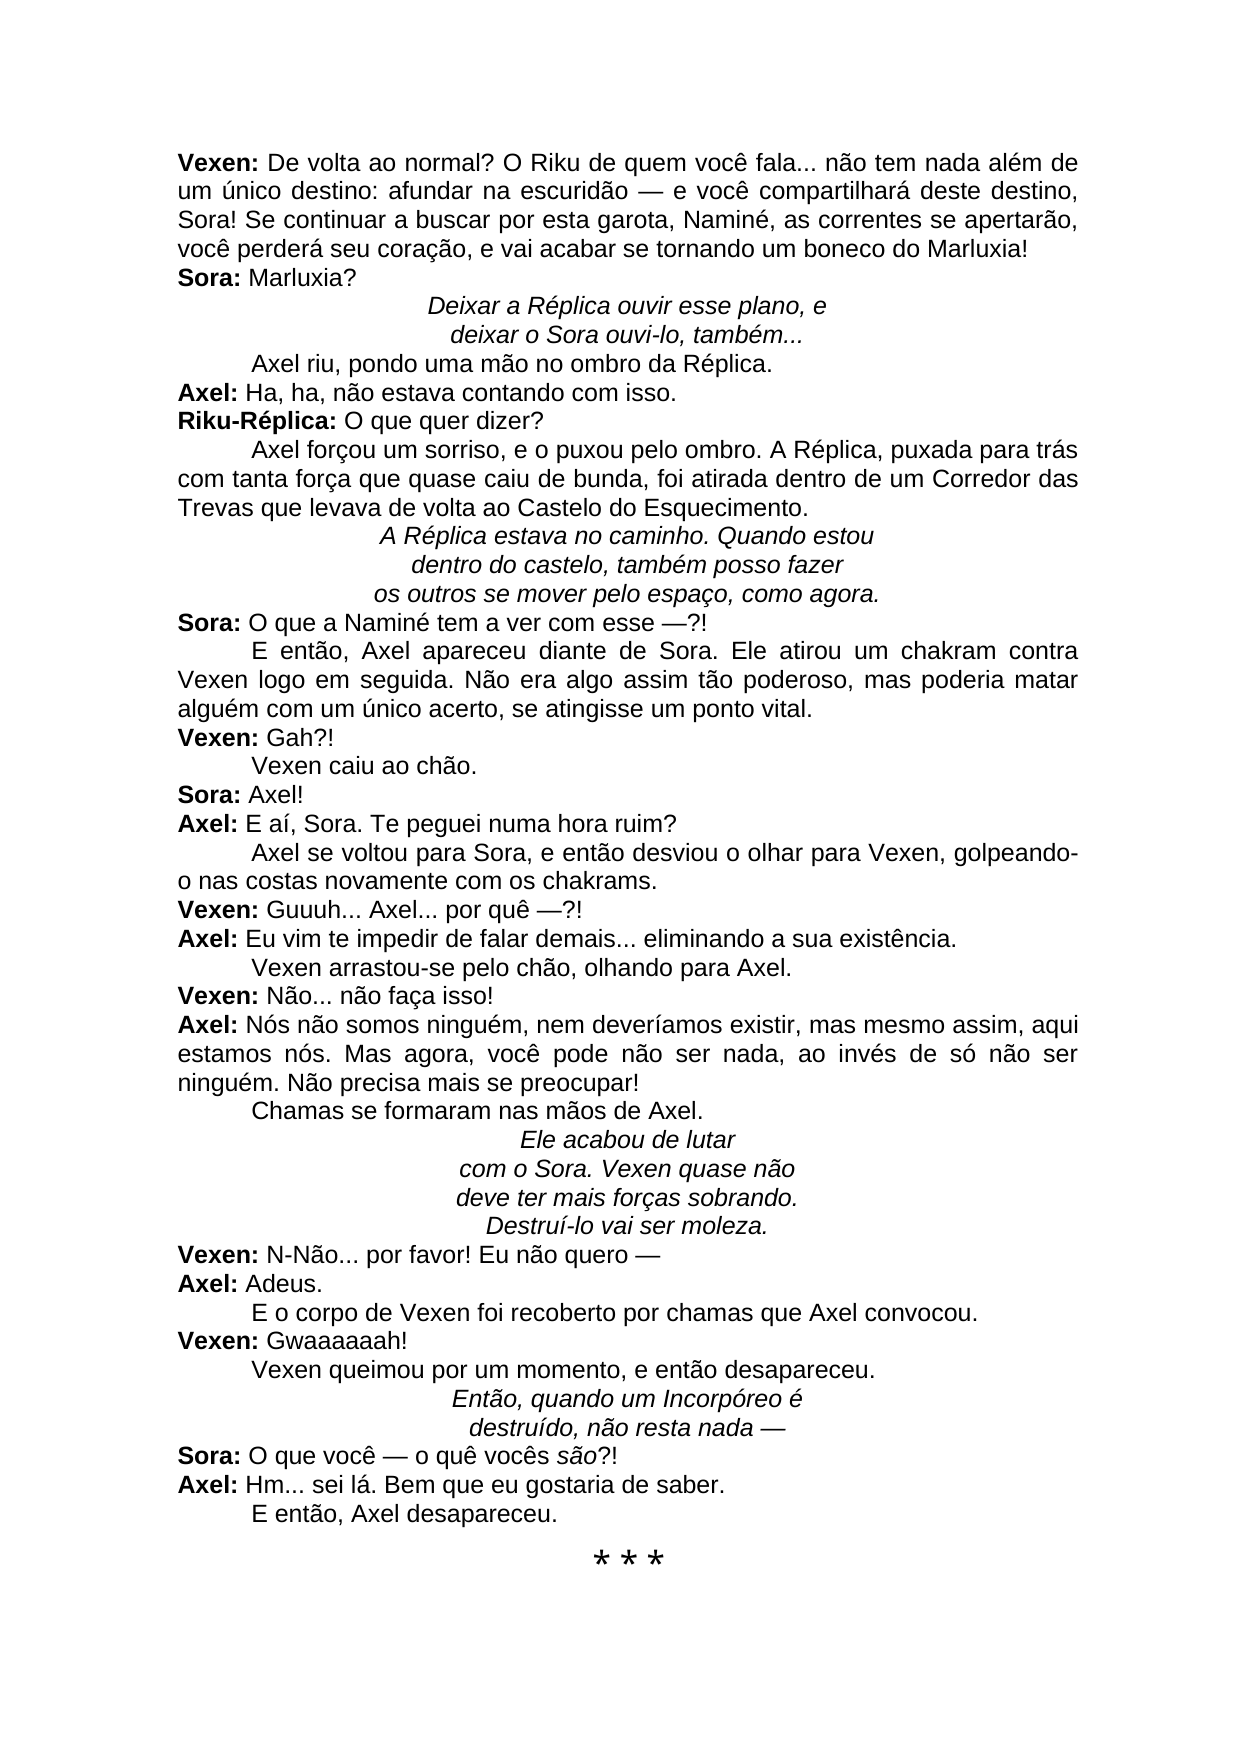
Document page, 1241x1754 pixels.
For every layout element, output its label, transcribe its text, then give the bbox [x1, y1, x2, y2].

text Vexen: De volta ao normal? O Riku de quem você fala... não tem nada além de um único destino: afundar na escuridão — e você compartilhará deste destino, Sora! Se continuar a buscar por esta garota, Naminé, as correntes se apertarão, você perderá seu coração, e vai acabar se tornando um boneco do Marluxia! [177, 148, 1080, 263]
text Sora: Axel! [177, 780, 1080, 809]
text Axel se voltou para Sora, e então desviou o olhar para Vexen, golpeando-o nas costas novamente com os chakrams. [177, 838, 1080, 895]
text Axel: Hm... sei lá. Bem que eu gostaria de saber. [177, 1470, 1080, 1499]
text Vexen queimou por um momento, e então desapareceu. [177, 1355, 1080, 1384]
text Riku-Réplica: O que quer dizer? [177, 406, 1080, 435]
text Vexen: Guuuh... Axel... por quê —?! [177, 895, 1080, 924]
text Sora: Marluxia? [177, 263, 1080, 291]
text Então, quando um Incorpóreo é [177, 1384, 1080, 1413]
text Vexen: N-Não... por favor! Eu não quero — [177, 1240, 1080, 1269]
text deixar o Sora ouvi-lo, também... [177, 320, 1080, 349]
text Axel riu, pondo uma mão no ombro da Réplica. [177, 349, 1080, 378]
text Axel forçou um sorriso, e o puxou pelo ombro. A Réplica, puxada para trás com tanta força que quase caiu de bunda, foi atirada dentro de um Corredor das Trevas que levava de volta ao Castelo do Esquecimento. [177, 435, 1080, 521]
text dentro do castelo, também posso fazer [177, 550, 1080, 579]
text Sora: O que você — o quê vocês são?! [177, 1441, 1080, 1470]
text Axel: E aí, Sora. Te peguei numa hora ruim? [177, 809, 1080, 838]
text * * * [177, 1539, 1080, 1585]
text Axel: Nós não somos ninguém, nem deveríamos existir, mas mesmo assim, aqui estamos nós. Mas agora, você pode não ser nada, ao invés de só não ser ninguém. Não precisa mais se preocupar! [177, 1010, 1080, 1096]
text os outros se mover pelo espaço, como agora. [177, 579, 1080, 608]
text Ele acabou de lutar [177, 1125, 1080, 1154]
text E então, Axel desapareceu. [177, 1499, 1080, 1528]
text E então, Axel apareceu diante de Sora. Ele atirou um chakram contra Vexen logo em seguida. Não era algo assim tão poderoso, mas poderia matar alguém com um único acerto, se atingisse um ponto vital. [177, 636, 1080, 723]
text deve ter mais forças sobrando. [177, 1183, 1080, 1211]
text Vexen: Gwaaaaaah! [177, 1326, 1080, 1355]
text com o Sora. Vexen quase não [177, 1154, 1080, 1183]
text Vexen caiu ao chão. [177, 751, 1080, 780]
text A Réplica estava no caminho. Quando estou [177, 521, 1080, 550]
text Vexen: Não... não faça isso! [177, 981, 1080, 1010]
text Deixar a Réplica ouvir esse plano, e [177, 291, 1080, 320]
text destruído, não resta nada — [177, 1413, 1080, 1441]
text Axel: Eu vim te impedir de falar demais... eliminando a sua existência. [177, 924, 1080, 953]
text Axel: Adeus. [177, 1269, 1080, 1298]
text Vexen arrastou-se pelo chão, olhando para Axel. [177, 953, 1080, 981]
text Chamas se formaram nas mãos de Axel. [177, 1096, 1080, 1125]
text Axel: Ha, ha, não estava contando com isso. [177, 378, 1080, 406]
text Sora: O que a Naminé tem a ver com esse —?! [177, 608, 1080, 636]
text Vexen: Gah?! [177, 723, 1080, 751]
text Destruí-lo vai ser moleza. [177, 1211, 1080, 1240]
text E o corpo de Vexen foi recoberto por chamas que Axel convocou. [177, 1298, 1080, 1326]
